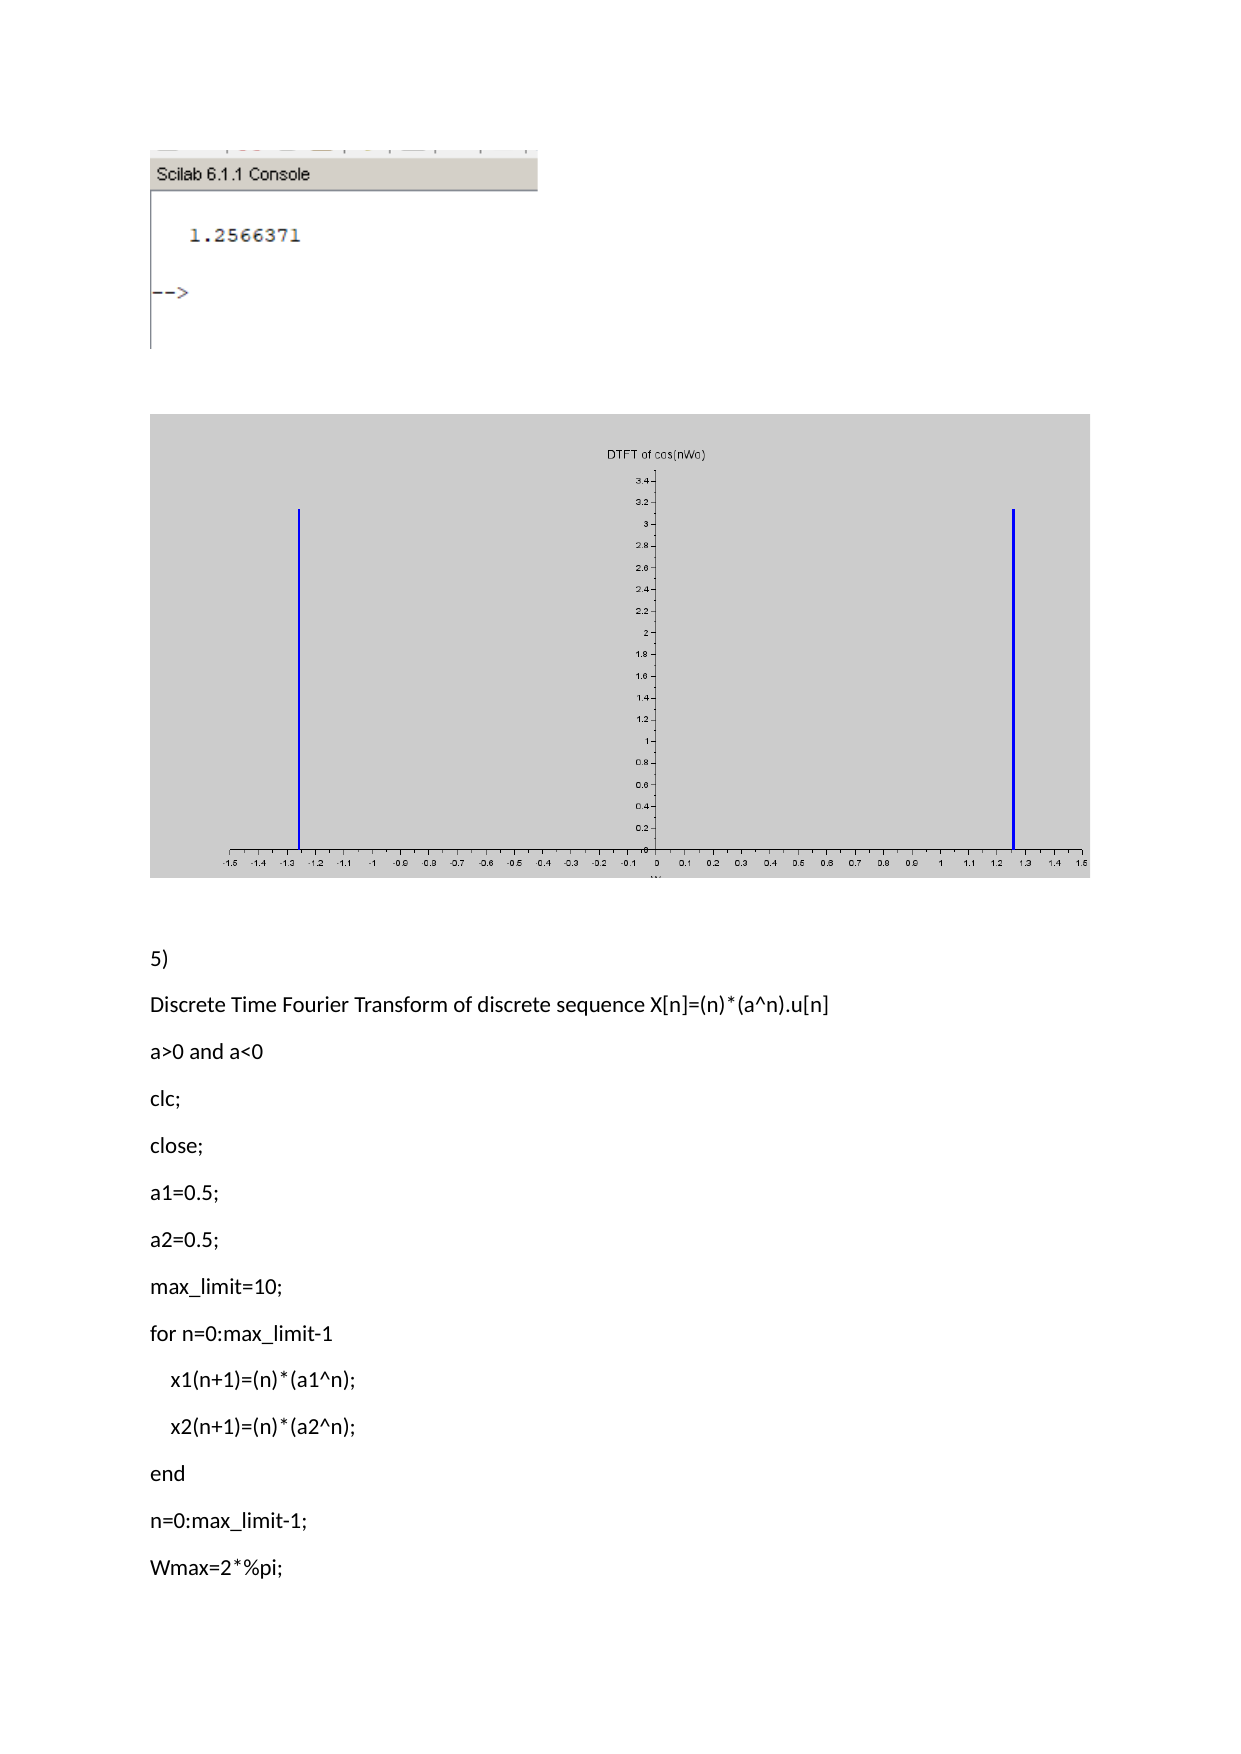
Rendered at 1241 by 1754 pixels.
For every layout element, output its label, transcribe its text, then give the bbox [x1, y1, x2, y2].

text end [150, 1459, 1090, 1487]
text close; [150, 1131, 1090, 1159]
text n=0:max_limit-1; [150, 1506, 1090, 1534]
text for n=0:max_limit-1 [150, 1319, 1090, 1347]
text clc; [150, 1084, 1090, 1112]
text a2=0.5; [150, 1225, 1090, 1253]
text x2(n+1)=(n)*(a2^n); [150, 1412, 1090, 1441]
text a1=0.5; [150, 1178, 1090, 1206]
text 5) [150, 944, 1090, 972]
text Discrete Time Fourier Transform of discrete sequence X[n]=(n)*(a^n).u[n] [150, 991, 1090, 1019]
text max_limit=10; [150, 1272, 1090, 1300]
picture [150, 414, 1091, 878]
text a>0 and a<0 [150, 1037, 1090, 1066]
text x1(n+1)=(n)*(a1^n); [150, 1366, 1090, 1394]
text Wmax=2*%pi; [150, 1553, 1090, 1581]
picture [150, 150, 538, 349]
